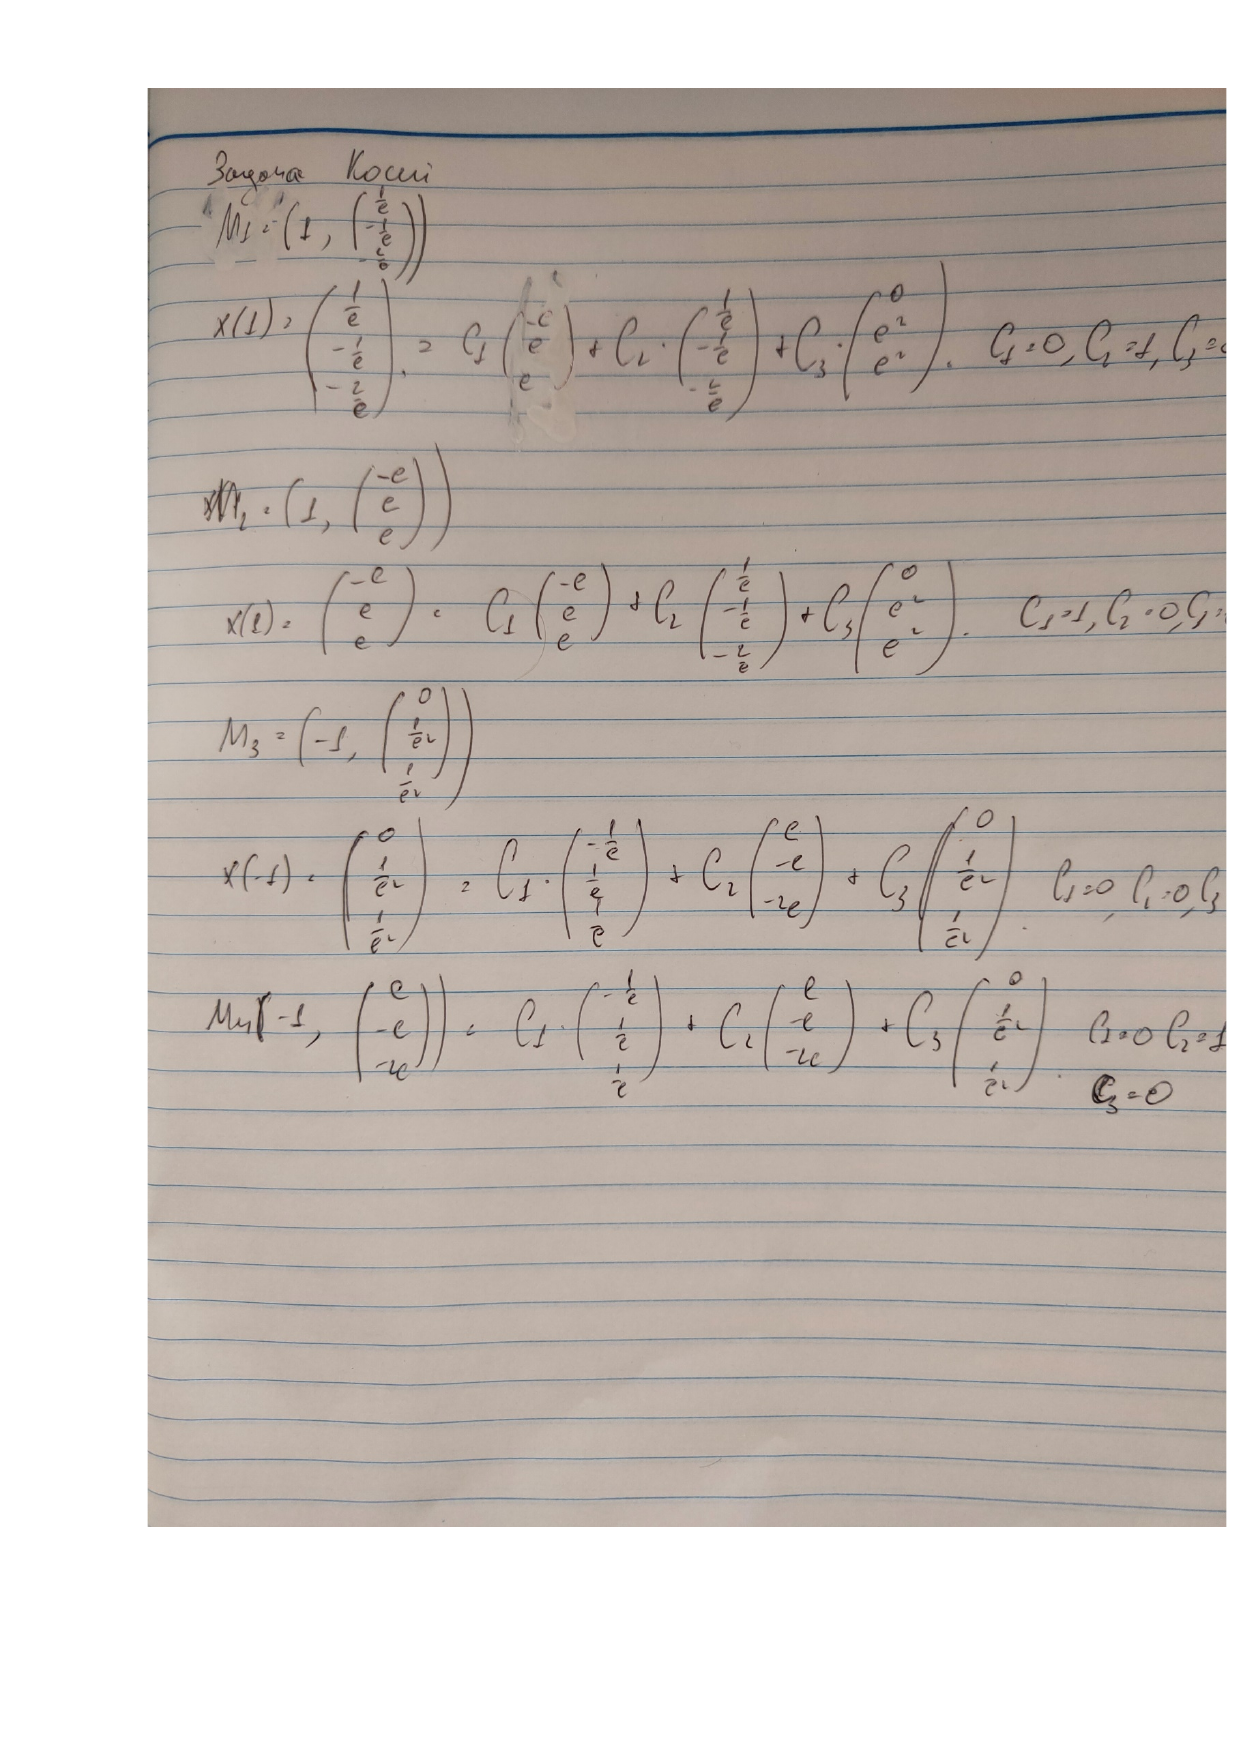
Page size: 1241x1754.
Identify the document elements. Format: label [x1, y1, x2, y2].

picture [147, 88, 1227, 1527]
